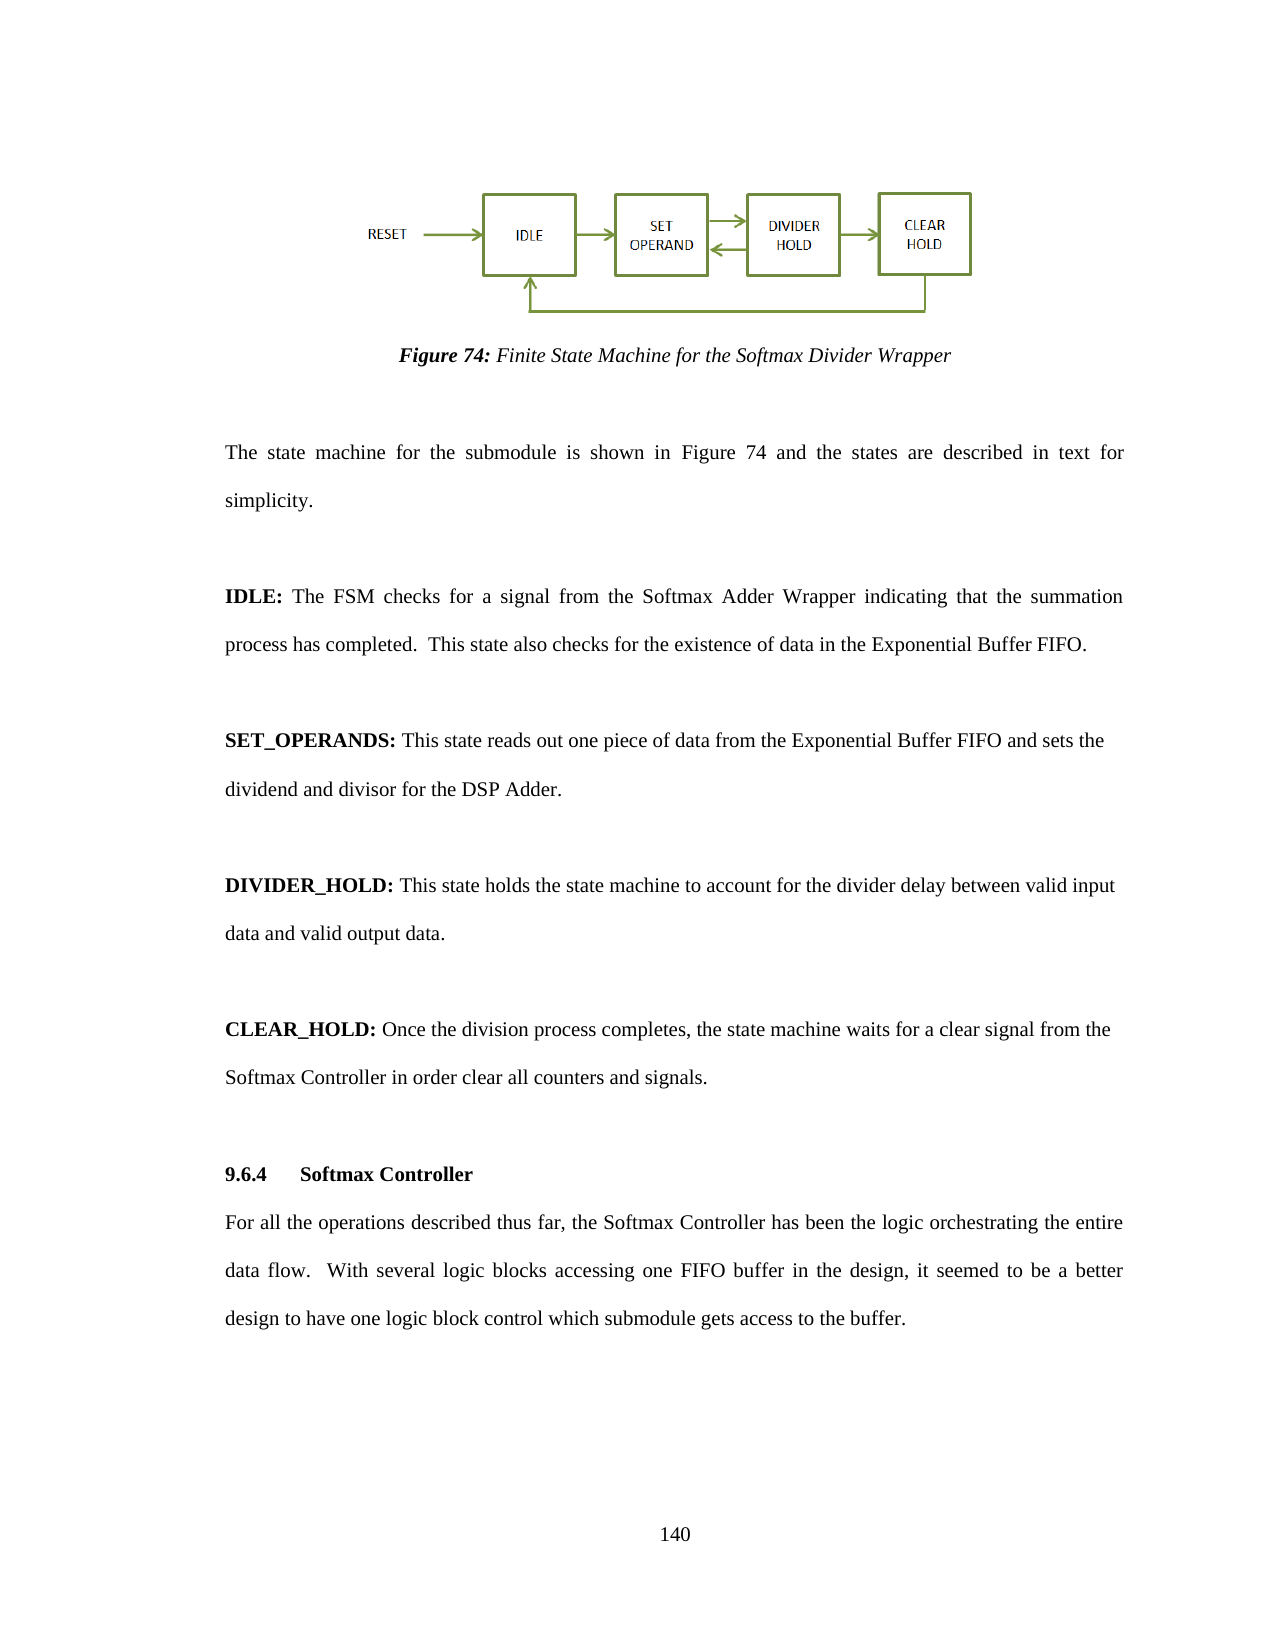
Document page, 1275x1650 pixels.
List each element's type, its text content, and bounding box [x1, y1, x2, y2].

text The state machine for the submodule is shown in Figure 74 and the states are described in text for simplicity. [225, 440, 1125, 512]
text SET_OPERANDS: This state reads out one piece of data from the Exponential Buffer FIFO and sets the dividend and divisor for the DSP Adder. [225, 728, 1125, 801]
picture [343, 150, 1007, 344]
text CLEAR_HOLD: Once the division process completes, the state machine waits for a clear signal from the Softmax Controller in order clear all counters and signals. [225, 1017, 1125, 1089]
text DIVIDER_HOLD: This state holds the state machine to account for the divider delay between valid input data and valid output data. [225, 873, 1125, 945]
text Figure 74: Finite State Machine for the Softmax Divider Wrapper [225, 343, 1125, 367]
list Softmax Controller [225, 1162, 1125, 1186]
text IDLE: The FSM checks for a signal from the Softmax Adder Wrapper indicating that the summation process has completed. This state also checks for the existence of data in the Exponential Buffer FIFO. [225, 584, 1125, 656]
text For all the operations described thus far, the Softmax Controller has been the logic orchestrating the entire data flow. With several logic blocks accessing one FIFO buffer in the design, it seemed to be a better design to have one logic block control which submodule gets access to the buffer. [225, 1210, 1125, 1330]
